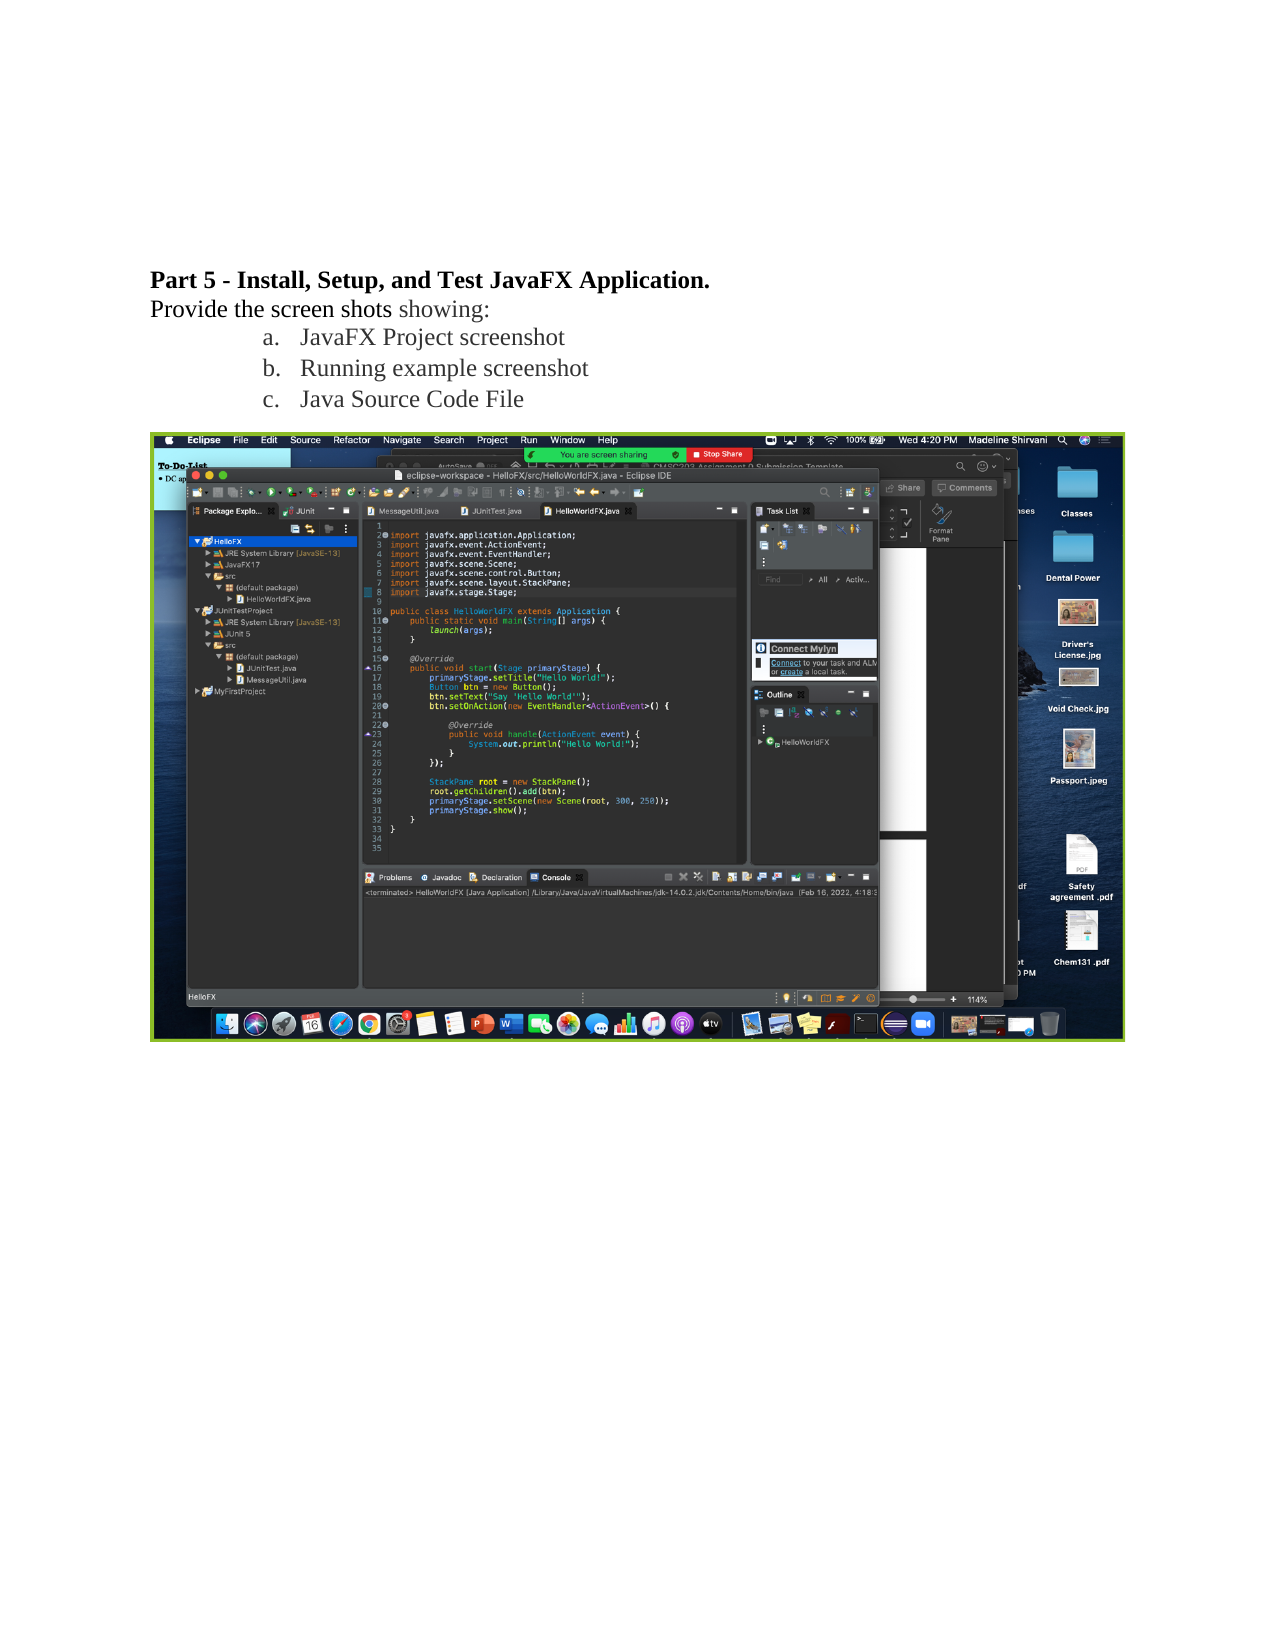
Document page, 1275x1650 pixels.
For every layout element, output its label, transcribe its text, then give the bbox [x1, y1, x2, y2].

list JavaFX Project screenshot [262, 322, 1125, 351]
text Provide the screen shots showing: [150, 294, 1125, 322]
list Java Source Code File [262, 384, 1125, 413]
text Part 5 - Install, Setup, and Test JavaFX Application. [150, 265, 1125, 294]
list Running example screenshot [262, 353, 1125, 382]
picture [150, 432, 1125, 1042]
